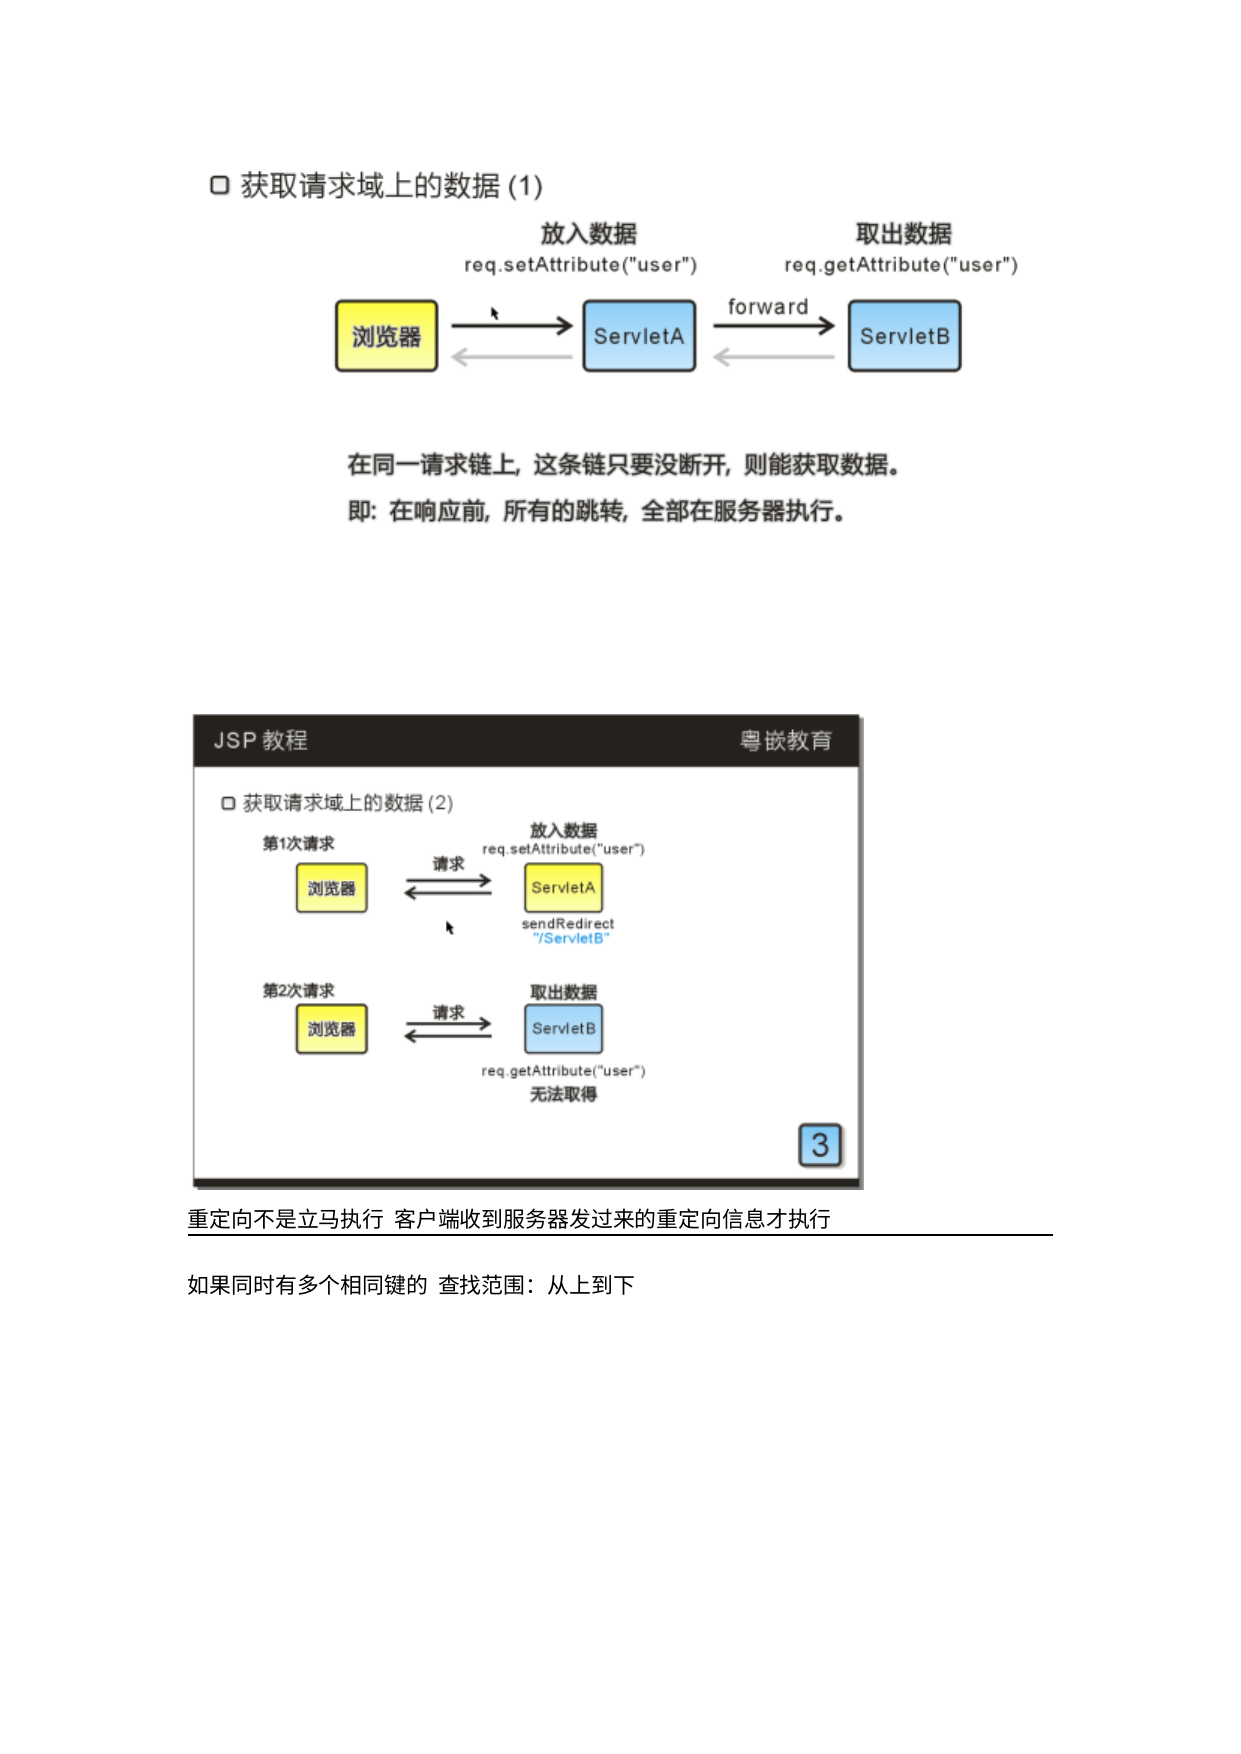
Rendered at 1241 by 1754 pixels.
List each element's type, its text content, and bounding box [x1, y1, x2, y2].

text 如果同时有多个相同键的 查找范围：从上到下 [187, 1268, 1053, 1301]
picture [187, 714, 864, 1190]
picture [187, 162, 1052, 553]
text 重定向不是立马执行 客户端收到服务器发过来的重定向信息才执行 [187, 1202, 1053, 1236]
